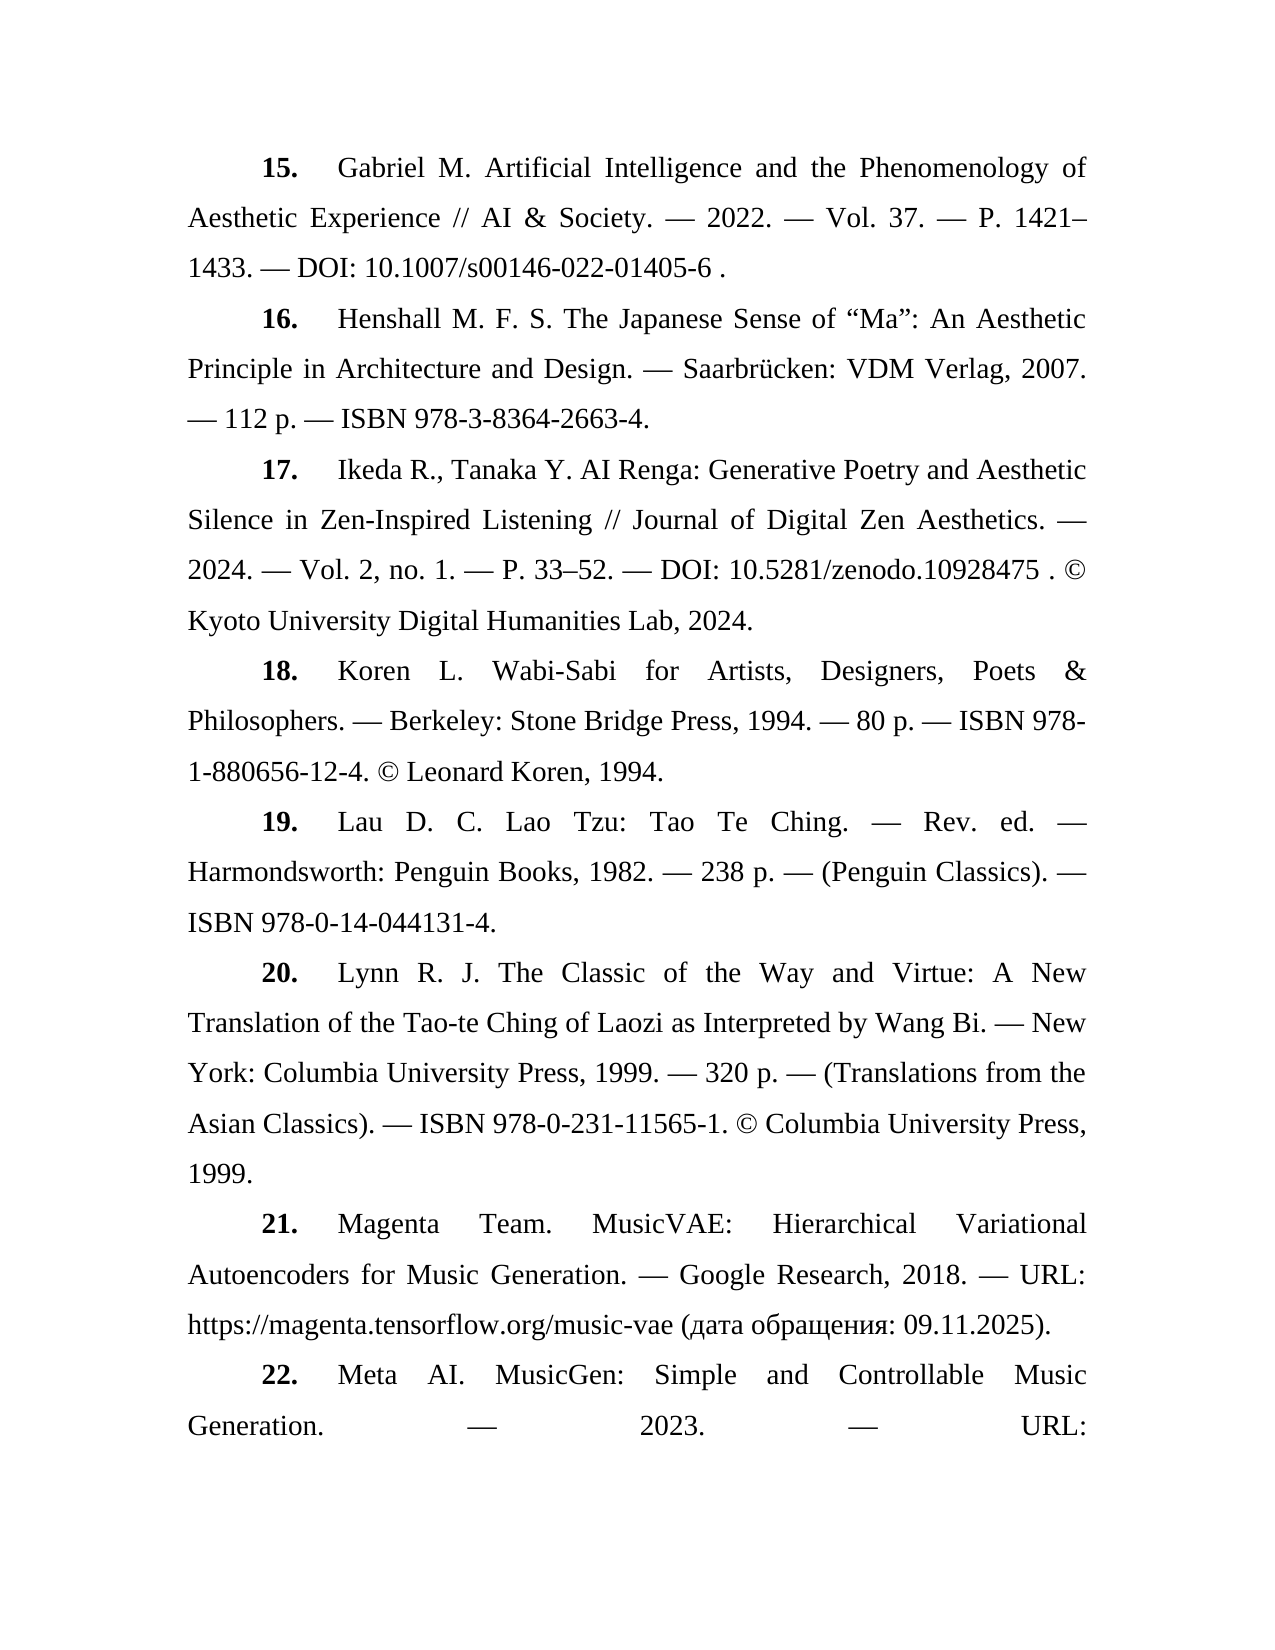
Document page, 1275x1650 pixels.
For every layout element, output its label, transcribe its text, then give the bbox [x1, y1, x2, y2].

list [187, 1357, 1087, 1441]
list Ikeda R., Tanaka Y. AI Renga: Generative Poetry and Aesthetic Silence in Zen-Inspired Listening // Journal of Digital Zen Aesthetics. — 2024. — Vol. 2, no. 1. — P. 33–52. — DOI: 10.5281/zenodo.10928475 . © Kyoto University Digital Humanities Lab, 2024. [187, 452, 1087, 636]
list Magenta Team. MusicVAE: Hierarchical Variational Autoencoders for Music Generation. — Google Research, 2018. — URL: https://magenta.tensorflow.org/music-vae (дата обращения: 09.11.2025). [187, 1207, 1087, 1341]
list Koren L. Wabi-Sabi for Artists, Designers, Poets & Philosophers. — Berkeley: Stone Bridge Press, 1994. — 80 p. — ISBN 978-1-880656-12-4. © Leonard Koren, 1994. [187, 653, 1087, 787]
list Henshall M. F. S. The Japanese Sense of “Ma”: An Aesthetic Principle in Architecture and Design. — Saarbrücken: VDM Verlag, 2007. — 112 p. — ISBN 978-3-8364-2663-4. [187, 301, 1087, 435]
list Lynn R. J. The Classic of the Way and Virtue: A New Translation of the Tao-te Ching of Laozi as Interpreted by Wang Bi. — New York: Columbia University Press, 1999. — 320 p. — (Translations from the Asian Classics). — ISBN 978-0-231-11565-1. © Columbia University Press, 1999. [187, 955, 1087, 1190]
list Gabriel M. Artificial Intelligence and the Phenomenology of Aesthetic Experience // AI & Society. — 2022. — Vol. 37. — P. 1421–1433. — DOI: 10.1007/s00146-022-01405-6 . [187, 150, 1087, 284]
list Lau D. C. Lao Tzu: Tao Te Ching. — Rev. ed. — Harmondsworth: Penguin Books, 1982. — 238 p. — (Penguin Classics). — ISBN 978-0-14-044131-4. [187, 804, 1087, 938]
